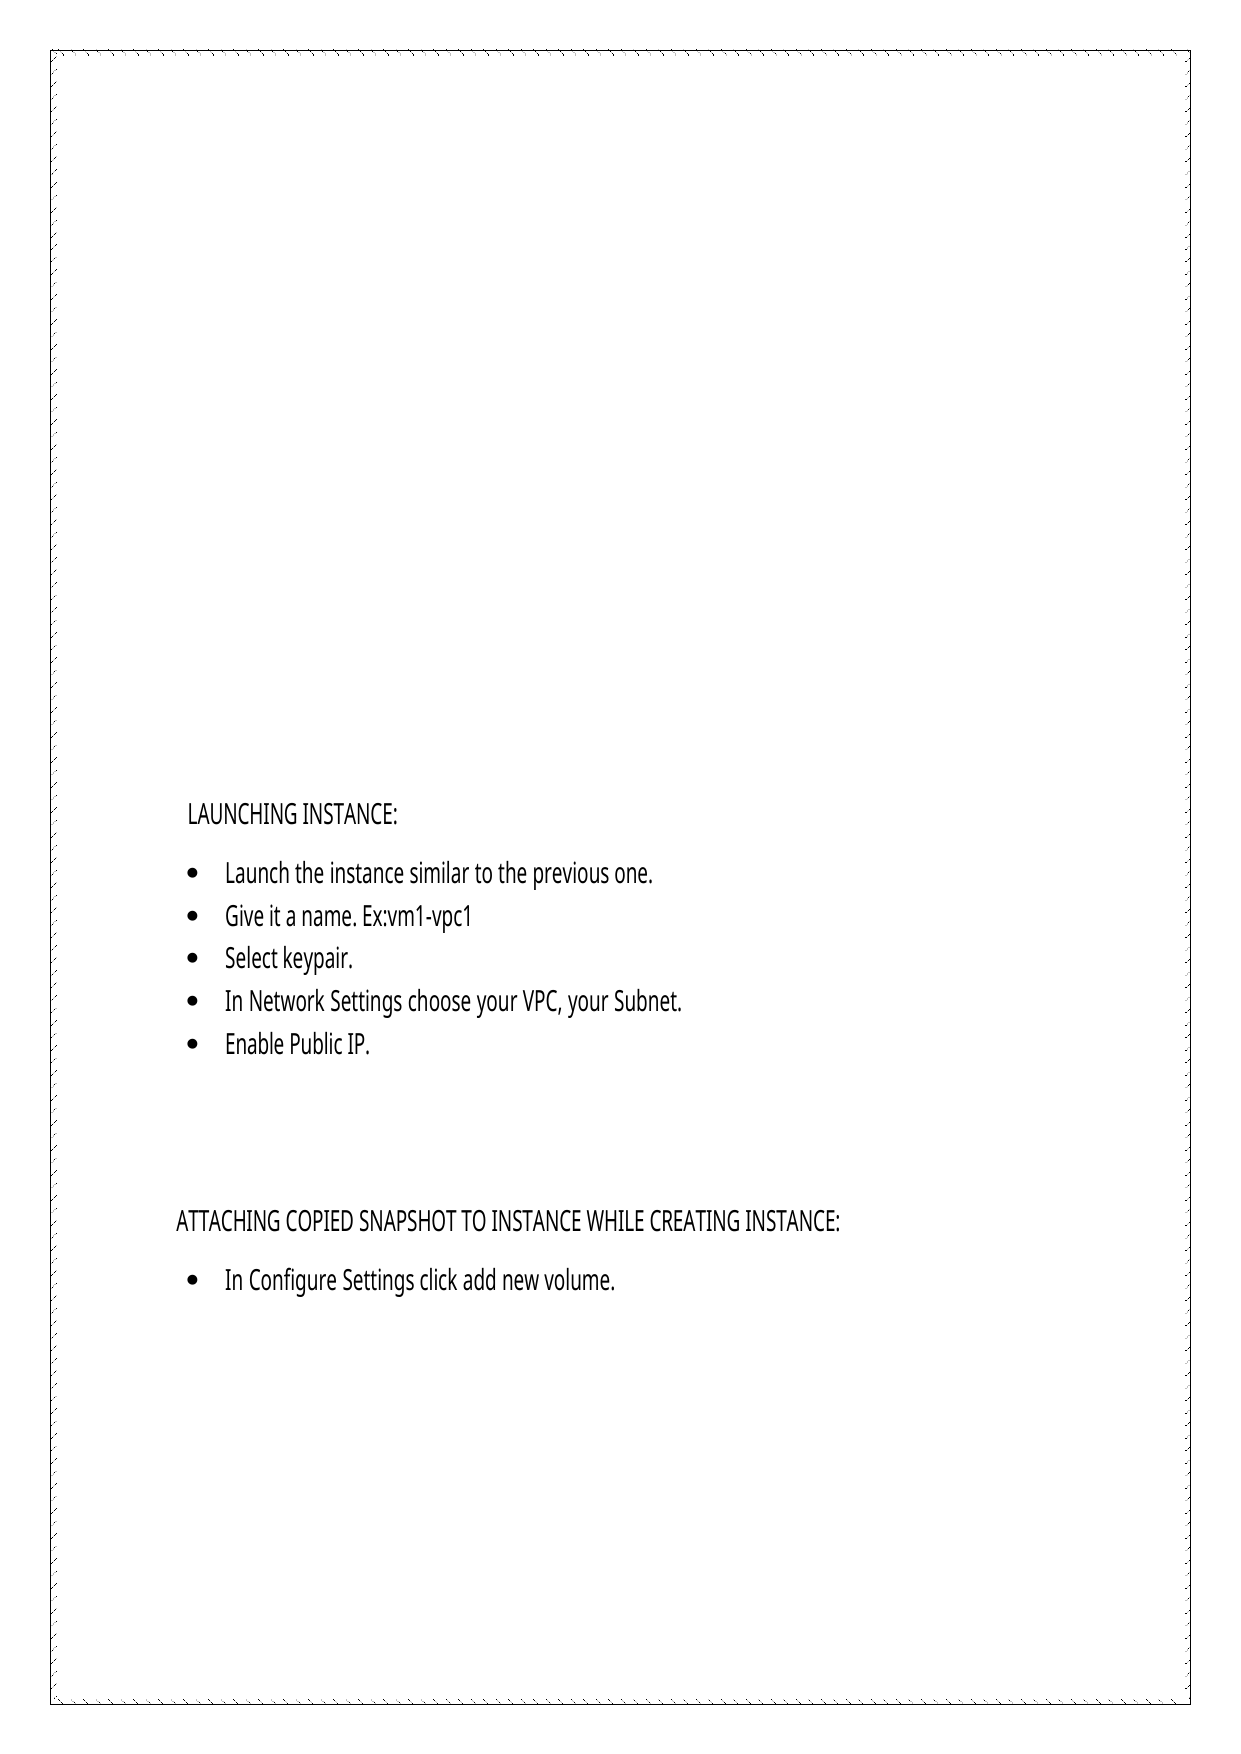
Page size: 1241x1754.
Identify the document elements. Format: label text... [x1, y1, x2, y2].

list Launch the instance similar to the previous one. [187, 852, 1165, 892]
list Give it a name. Ex:vm1-vpc1 [187, 895, 1165, 935]
list Enable Public IP. [187, 1023, 1165, 1063]
list Select keypair. [187, 938, 1165, 977]
picture [51, 51, 1190, 1704]
text LAUNCHING INSTANCE: [187, 793, 1165, 833]
list In Configure Settings click add new volume. [187, 1260, 1165, 1299]
text ATTACHING COPIED SNAPSHOT TO INSTANCE WHILE CREATING INSTANCE: [176, 1201, 1165, 1240]
list In Network Settings choose your VPC, your Subnet. [187, 980, 1165, 1020]
